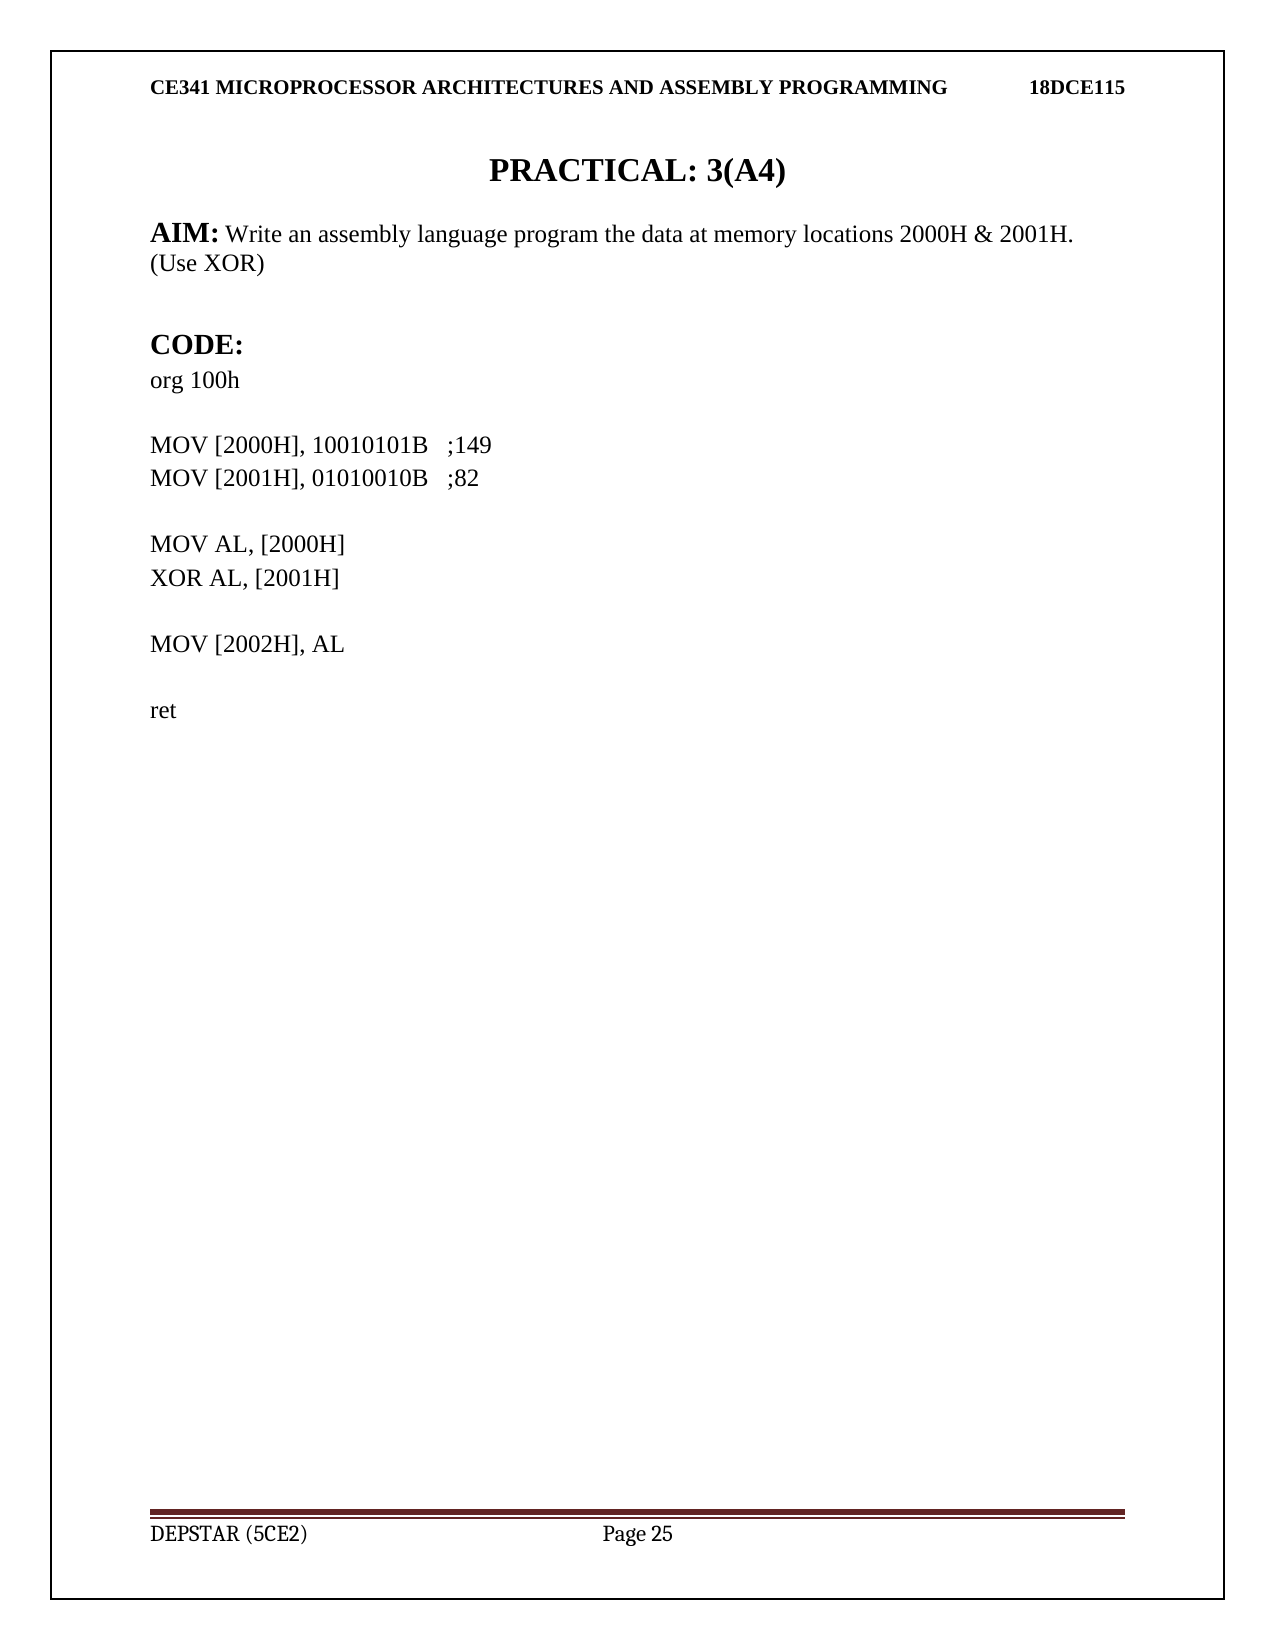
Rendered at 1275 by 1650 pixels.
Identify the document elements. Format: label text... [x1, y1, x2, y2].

text MOV [2001H], 01010010B ;82 [150, 463, 1125, 492]
text AIM: Write an assembly language program the data at memory locations 2000H & 2001H. (Use XOR) [150, 215, 1125, 277]
text MOV AL, [2000H] [150, 529, 1125, 558]
text PRACTICAL: 3(A4) [150, 150, 1125, 188]
text MOV [2002H], AL [150, 629, 1125, 657]
text XOR AL, [2001H] [150, 563, 1125, 591]
text org 100h [150, 365, 1125, 394]
text CODE: [150, 327, 1125, 360]
text MOV [2000H], 10010101B ;149 [150, 431, 1125, 459]
text ret [150, 695, 1125, 723]
